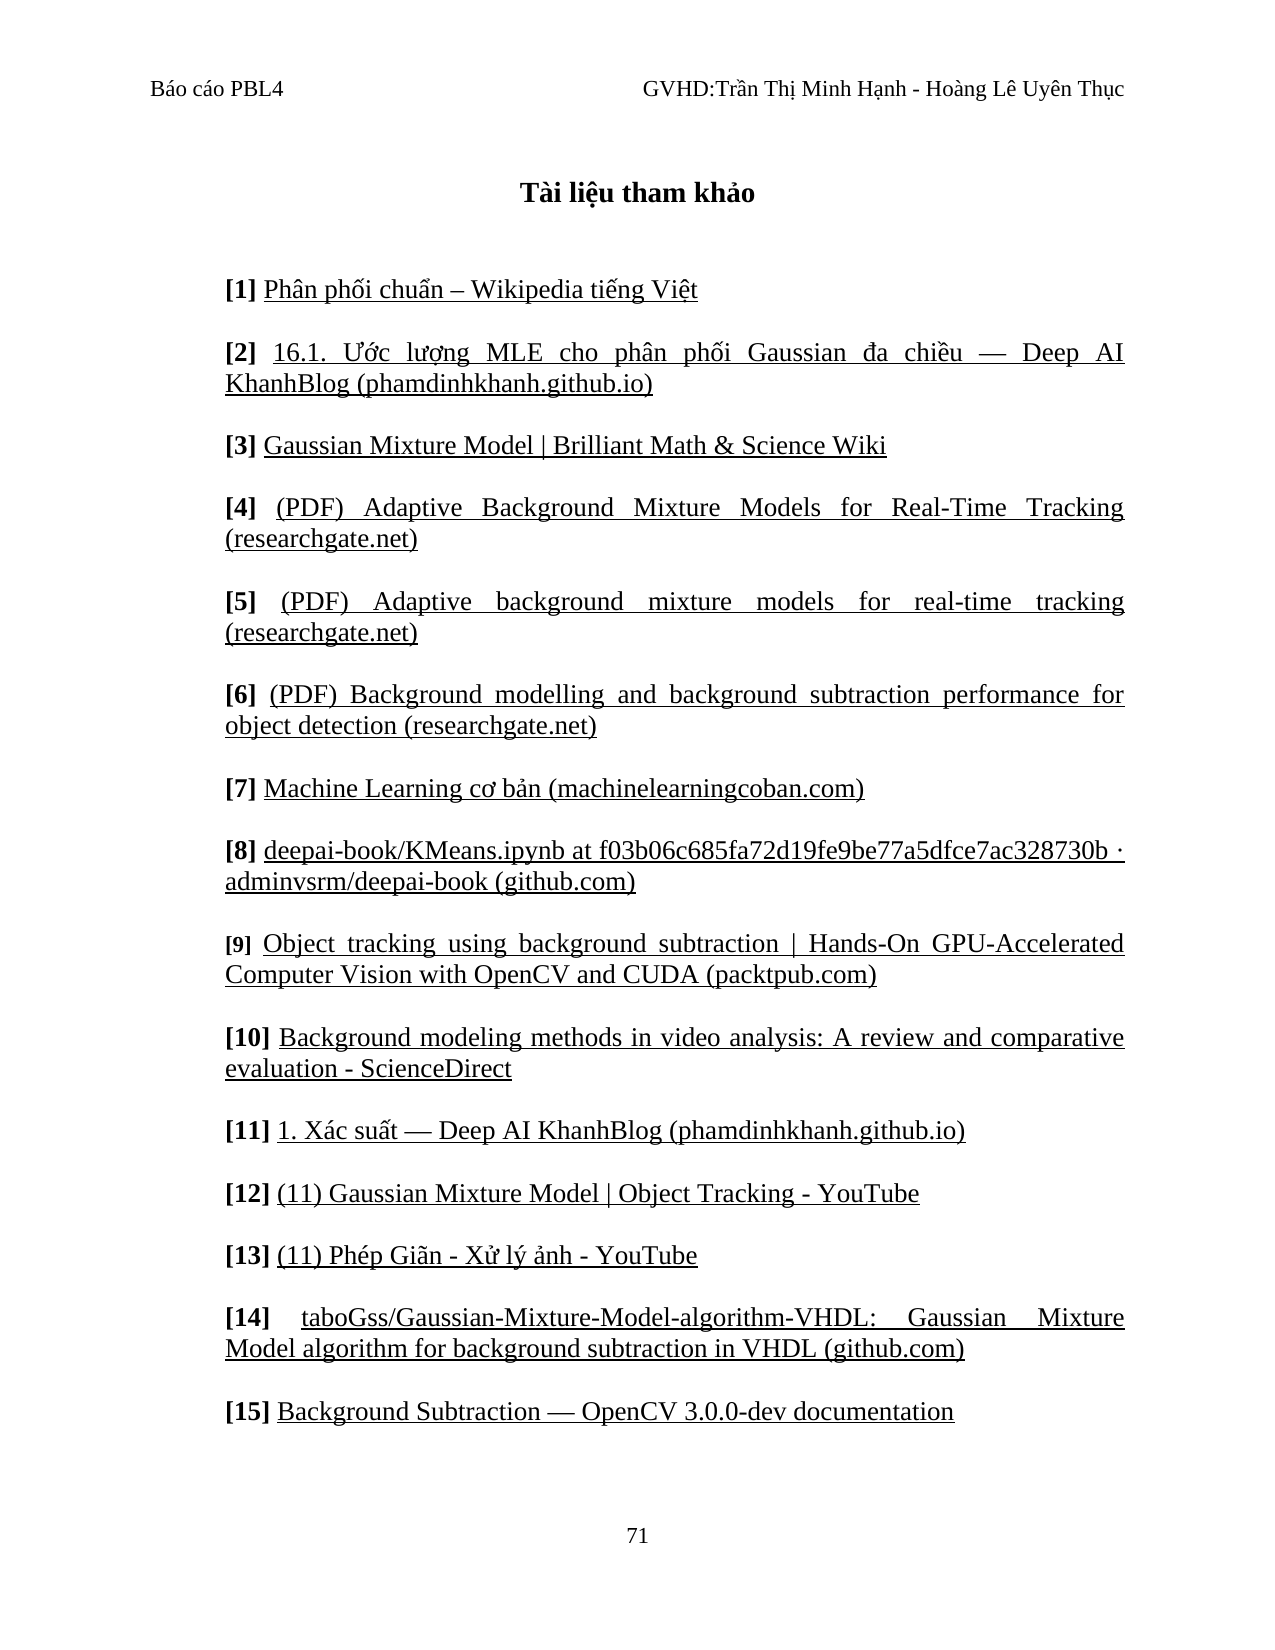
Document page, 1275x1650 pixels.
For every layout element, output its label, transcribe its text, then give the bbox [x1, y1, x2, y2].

list [10] Background modeling methods in video analysis: A review and comparative evaluation - ScienceDirect [225, 1021, 1125, 1083]
list [12] (11) Gaussian Mixture Model | Object Tracking - YouTube [225, 1177, 1125, 1208]
list [9] Object tracking using background subtraction | Hands-On GPU-Accelerated Computer Vision with OpenCV and CUDA (packtpub.com) [225, 927, 1125, 990]
subtitle Tài liệu tham khảo [150, 175, 1125, 208]
list [14] taboGss/Gaussian-Mixture-Model-algorithm-VHDL: Gaussian Mixture Model algorithm for background subtraction in VHDL (github.com) [225, 1301, 1125, 1363]
list [1] Phân phối chuẩn – Wikipedia tiếng Việt [225, 273, 1125, 304]
list [5] (PDF) Adaptive background mixture models for real-time tracking (researchgate.net) [225, 585, 1125, 647]
list [8] deepai-book/KMeans.ipynb at f03b06c685fa72d19fe9be77a5dfce7ac328730b · adminvsrm/deepai-book (github.com) [225, 834, 1125, 896]
list [7] Machine Learning cơ bản (machinelearningcoban.com) [225, 772, 1125, 803]
list [11] 1. Xác suất — Deep AI KhanhBlog (phamdinhkhanh.github.io) [225, 1114, 1125, 1146]
list [3] Gaussian Mixture Model | Brilliant Math & Science Wiki [225, 429, 1125, 460]
list [2] 16.1. Ước lượng MLE cho phân phối Gaussian đa chiều — Deep AI KhanhBlog (phamdinhkhanh.github.io) [225, 336, 1125, 398]
list [15] Background Subtraction — OpenCV 3.0.0-dev documentation [225, 1395, 1125, 1426]
list [6] (PDF) Background modelling and background subtraction performance for object detection (researchgate.net) [225, 678, 1125, 741]
list [4] (PDF) Adaptive Background Mixture Models for Real-Time Tracking (researchgate.net) [225, 491, 1125, 554]
list [13] (11) Phép Giãn - Xử lý ảnh - YouTube [225, 1239, 1125, 1270]
